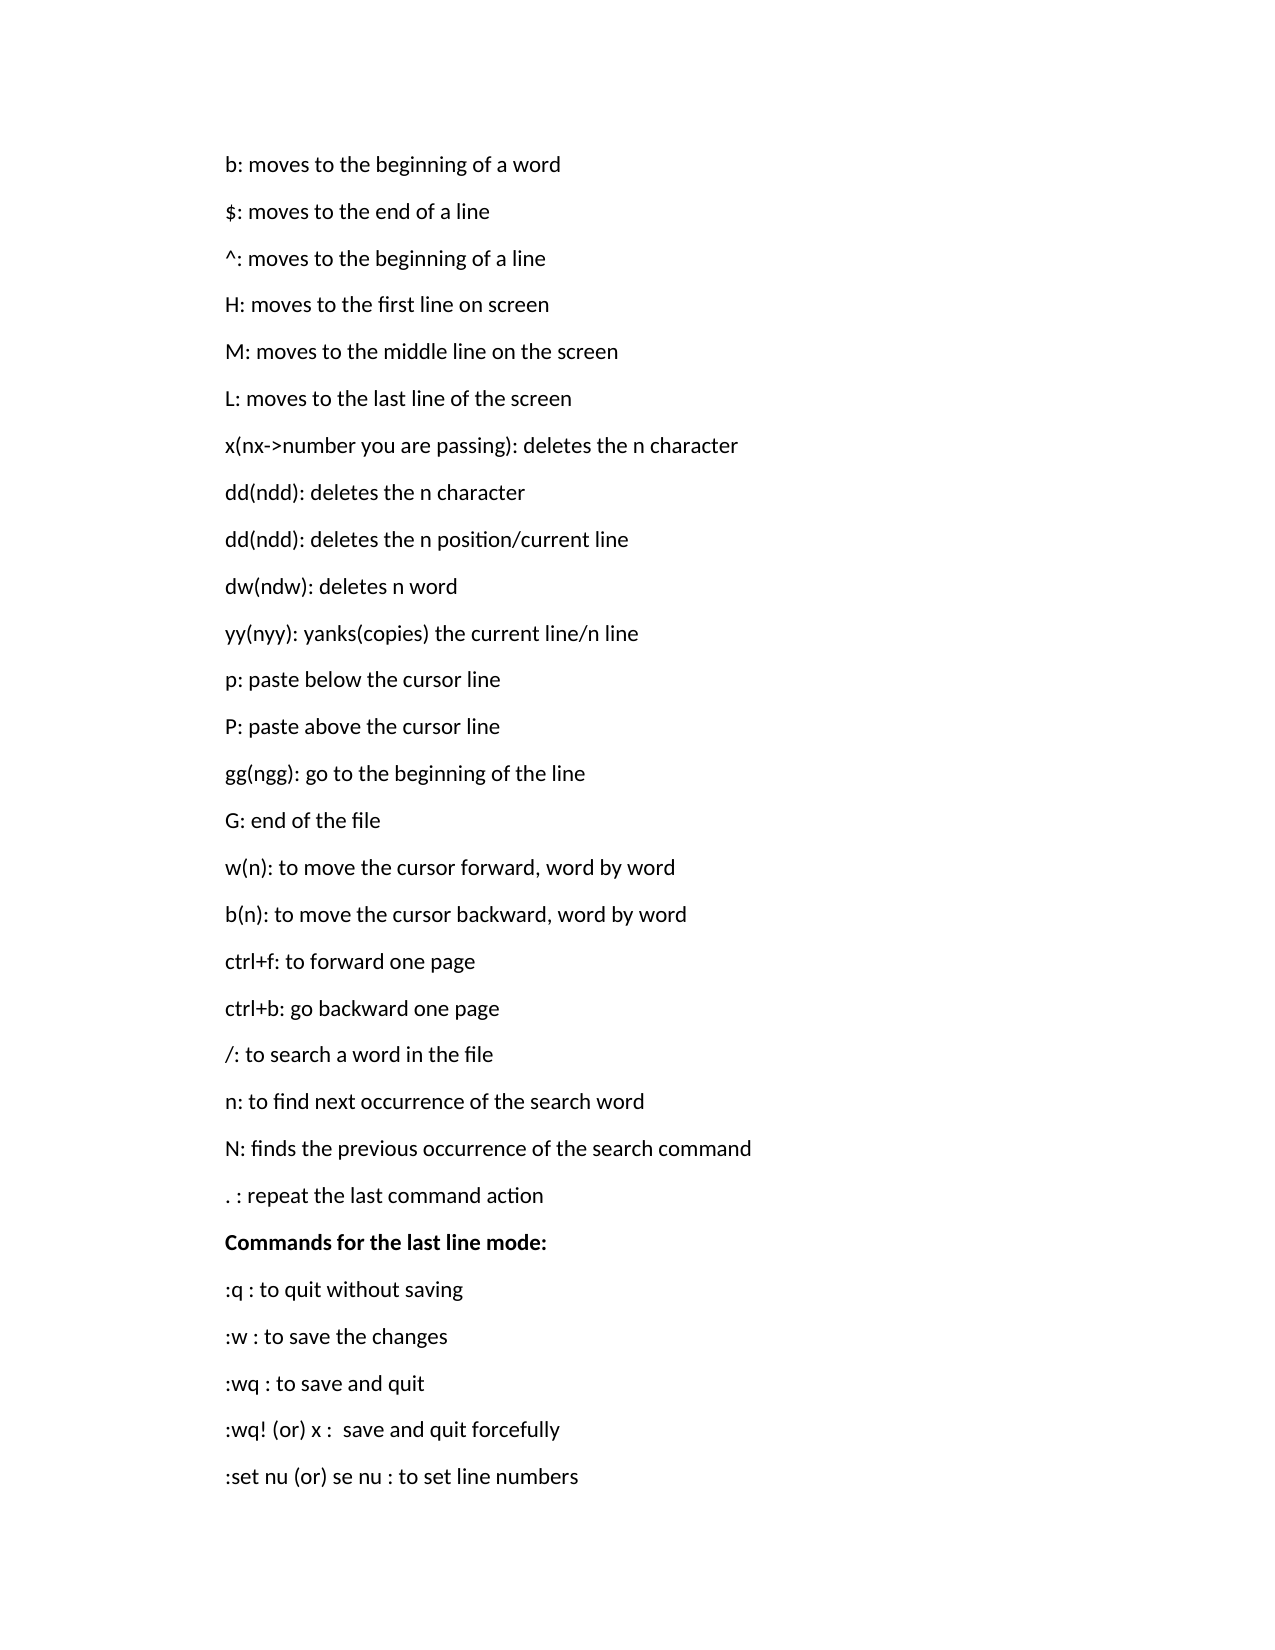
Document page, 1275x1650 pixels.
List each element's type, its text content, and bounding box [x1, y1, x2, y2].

text Commands for the last line mode: [225, 1228, 1125, 1256]
text b: moves to the beginning of a word [225, 150, 1125, 178]
text yy(nyy): yanks(copies) the current line/n line [225, 619, 1125, 647]
text $: moves to the end of a line [225, 197, 1125, 225]
text :wq : to save and quit [225, 1369, 1125, 1397]
text :wq! (or) x : save and quit forcefully [225, 1416, 1125, 1444]
text gg(ngg): go to the beginning of the line [225, 759, 1125, 787]
text ^: moves to the beginning of a line [225, 244, 1125, 272]
text N: finds the previous occurrence of the search command [225, 1134, 1125, 1162]
text M: moves to the middle line on the screen [225, 337, 1125, 366]
text . : repeat the last command action [225, 1181, 1125, 1209]
text n: to find next occurrence of the search word [225, 1087, 1125, 1116]
text w(n): to move the cursor forward, word by word [225, 853, 1125, 881]
text L: moves to the last line of the screen [225, 384, 1125, 412]
text b(n): to move the cursor backward, word by word [225, 900, 1125, 928]
text dw(ndw): deletes n word [225, 572, 1125, 600]
text /: to search a word in the file [225, 1041, 1125, 1069]
text G: end of the file [225, 806, 1125, 834]
text H: moves to the first line on screen [225, 291, 1125, 319]
text :q : to quit without saving [225, 1275, 1125, 1303]
text x(nx->number you are passing): deletes the n character [225, 431, 1125, 459]
text dd(ndd): deletes the n position/current line [225, 525, 1125, 553]
text p: paste below the cursor line [225, 666, 1125, 694]
text :w : to save the changes [225, 1322, 1125, 1350]
text :set nu (or) se nu : to set line numbers [225, 1462, 1125, 1491]
text dd(ndd): deletes the n character [225, 478, 1125, 506]
text ctrl+b: go backward one page [225, 994, 1125, 1022]
text P: paste above the cursor line [225, 712, 1125, 741]
text ctrl+f: to forward one page [225, 947, 1125, 975]
